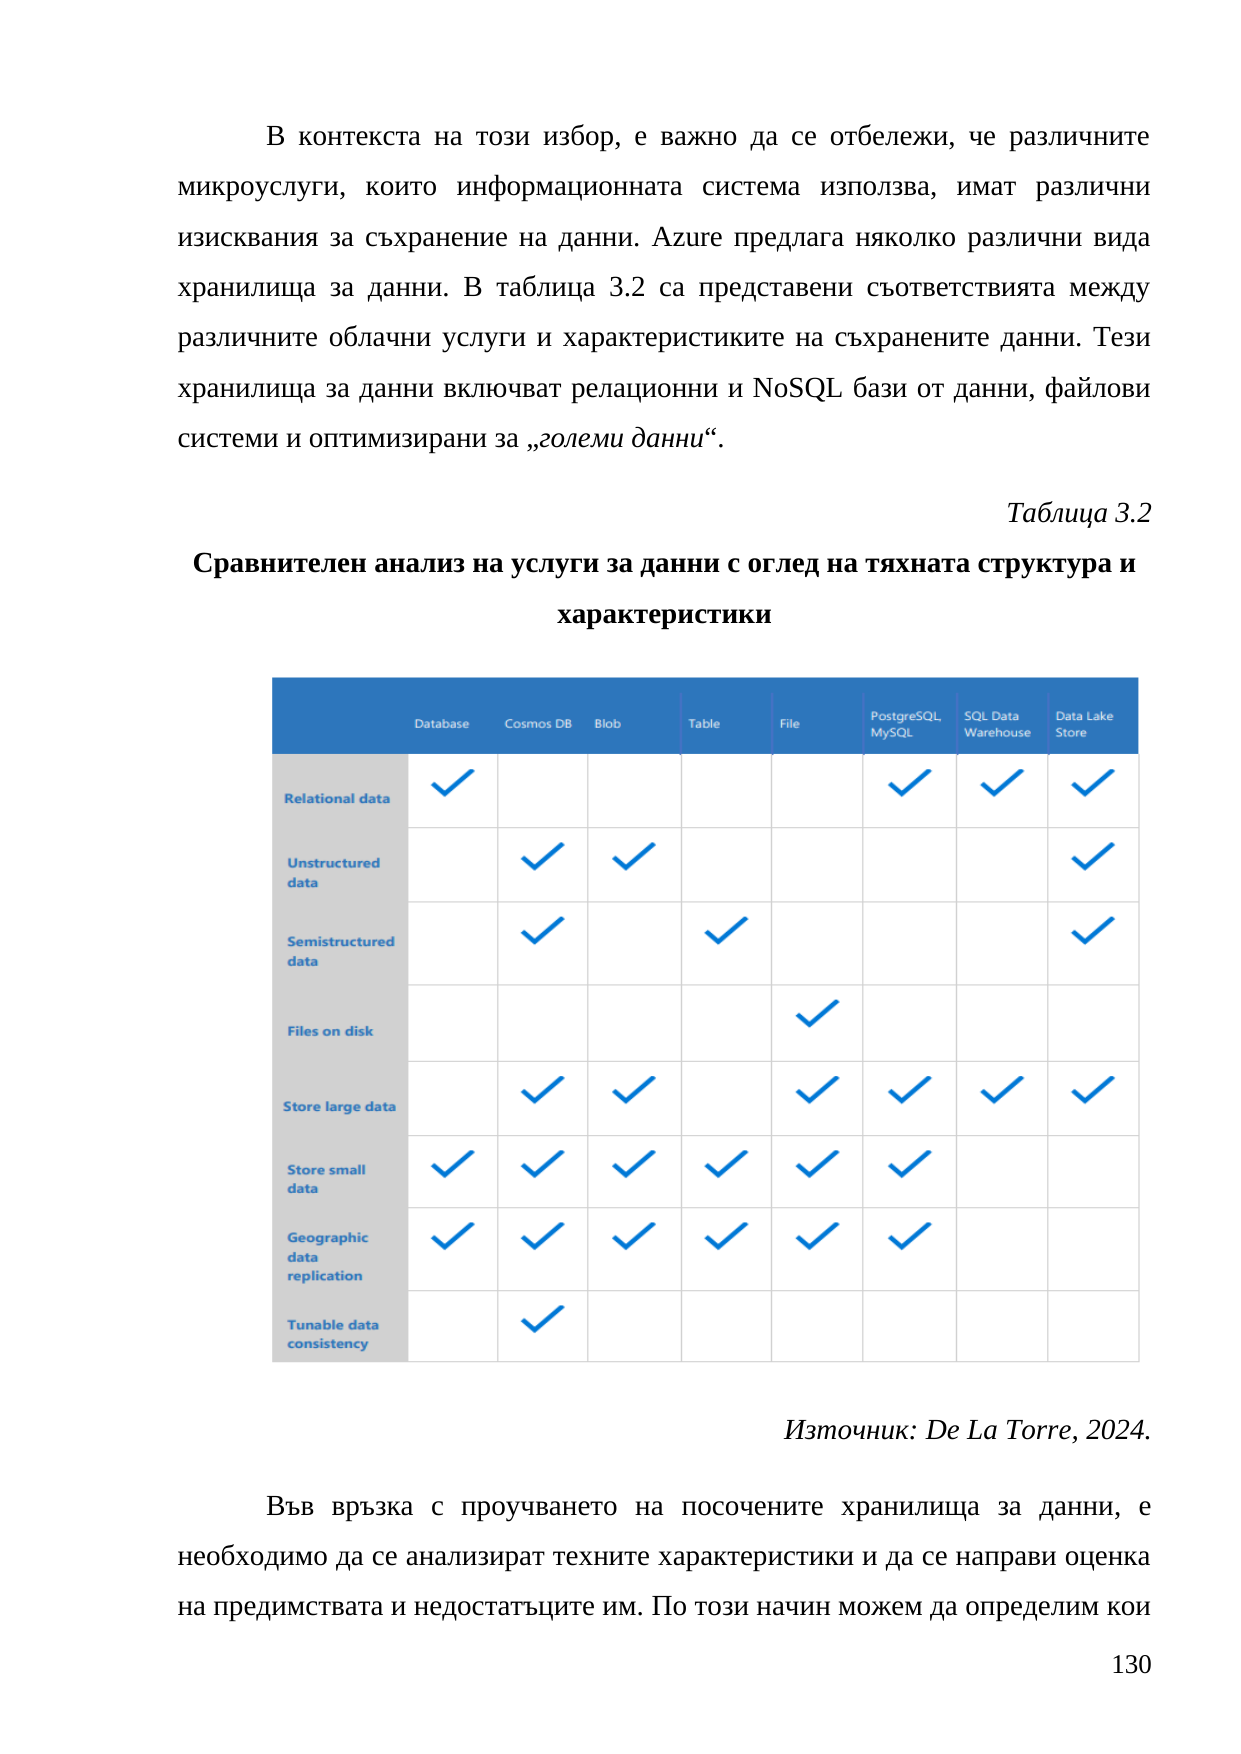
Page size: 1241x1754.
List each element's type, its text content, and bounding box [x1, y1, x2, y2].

title Таблица 3.2 [177, 495, 1152, 529]
picture [266, 671, 1151, 1371]
title Сравнителен анализ на услуги за данни с оглед на тяхната структура и характеристики [177, 546, 1152, 629]
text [177, 1488, 1152, 1622]
text В контекста на този избор, е важно да се отбележи, че различните микроуслуги, които информационната система използва, имат различни изисквания за съхранение на данни. Azure предлага няколко различни вида хранилища за данни. В таблица 3.2 са представени съответствията между различните облачни услуги и характеристиките на съхранените данни. Тези хранилища за данни включват релационни и NoSQL бази от данни, файлови системи и оптимизирани за „големи данни“. [177, 118, 1152, 453]
title Източник: De La Torre, 2024. [177, 1412, 1152, 1446]
